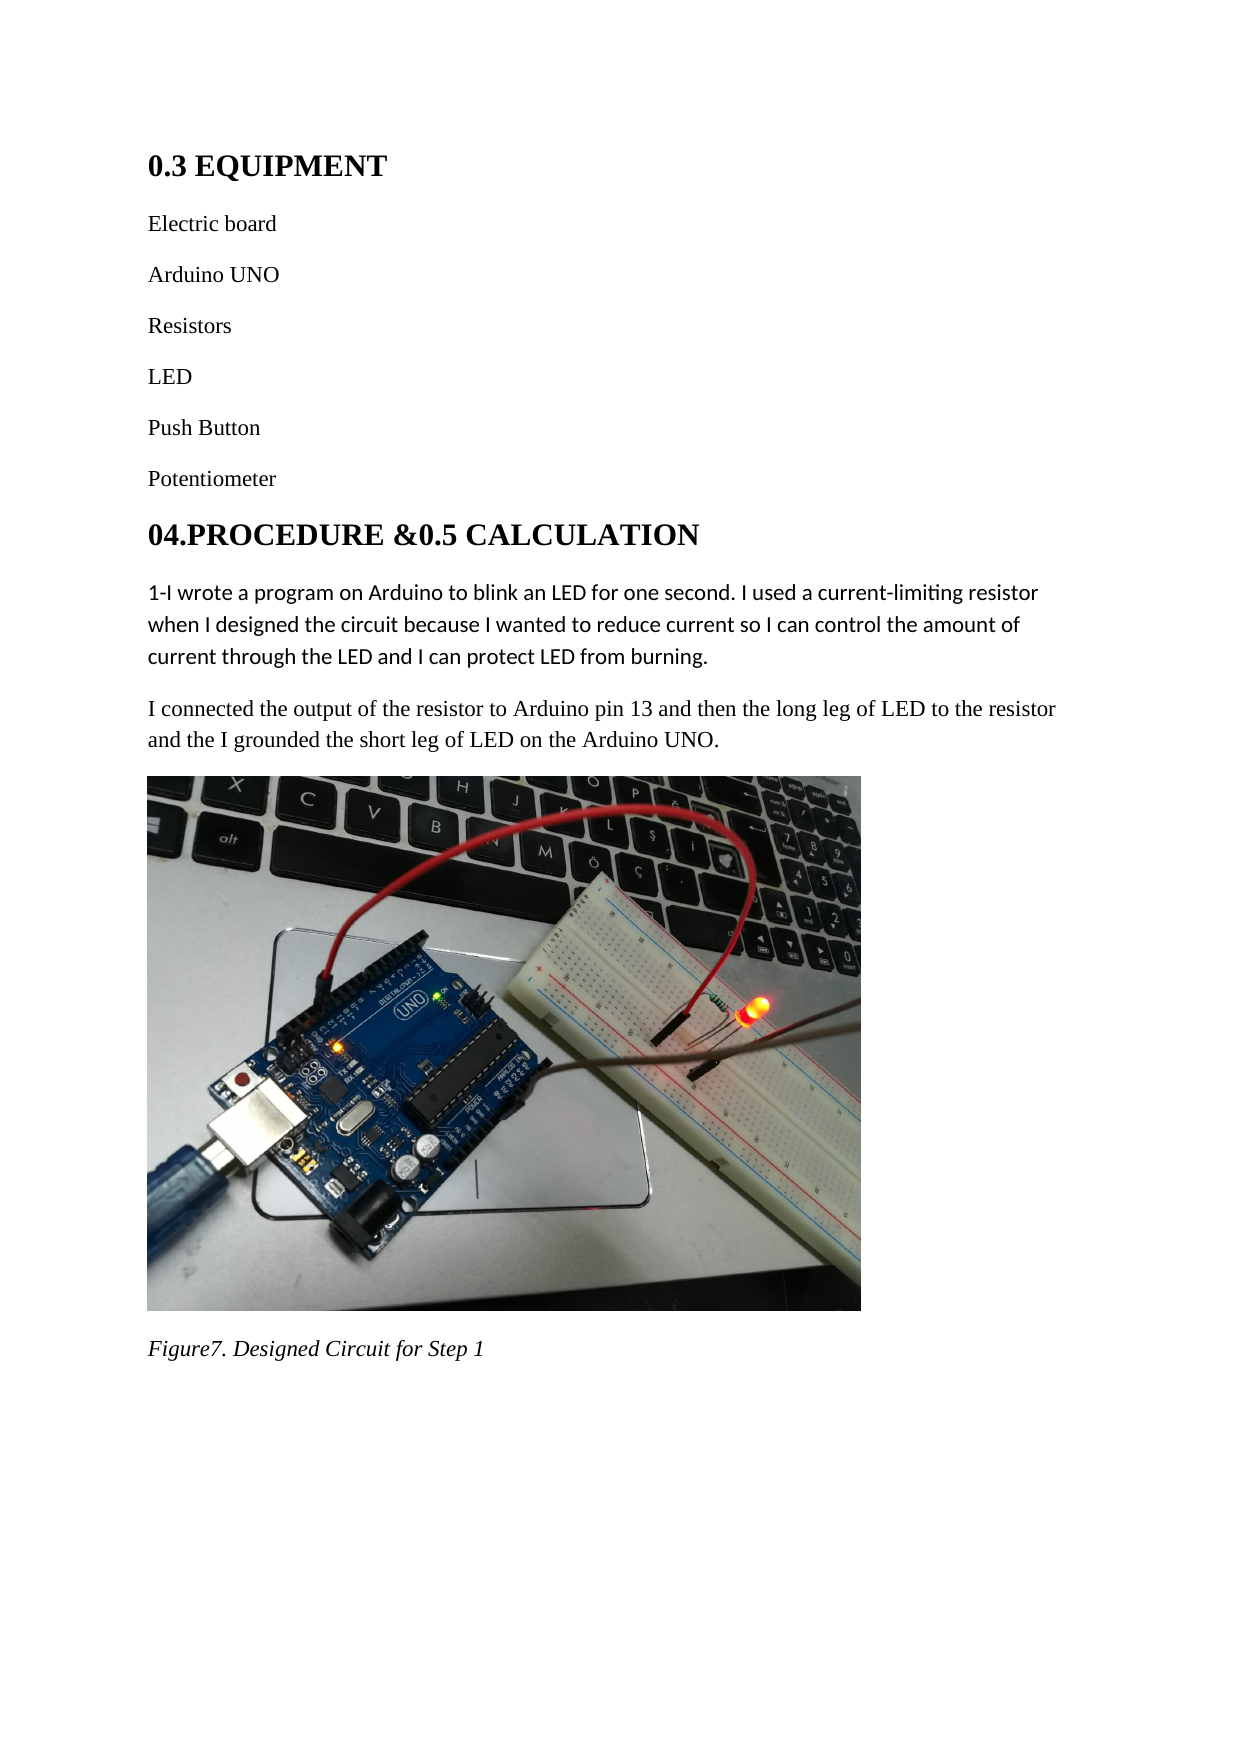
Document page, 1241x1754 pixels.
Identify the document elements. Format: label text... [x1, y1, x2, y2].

picture [147, 776, 861, 1311]
text Figure7. Designed Circuit for Step 1 [148, 1336, 1093, 1362]
text 04.PROCEDURE &0.5 CALCULATION [148, 516, 1093, 552]
text 1-I wrote a program on Arduino to blink an LED for one second. I used a current-limiting resistor when I designed the circuit because I wanted to reduce current so I can control the amount of current through the LED and I can protect LED from burning. [148, 578, 1093, 670]
text I connected the output of the resistor to Arduino pin 13 and then the long leg of LED to the resistor and the I grounded the short leg of LED on the Arduino UNO. [148, 695, 1093, 752]
text Resistors [148, 312, 1093, 338]
text Push Button [148, 414, 1093, 440]
text Arduino UNO [148, 261, 1093, 287]
text 0.3 EQUIPMENT [148, 148, 1093, 183]
text Electric board [148, 210, 1093, 236]
text Potentiometer [148, 465, 1093, 491]
text LED [148, 363, 1093, 389]
